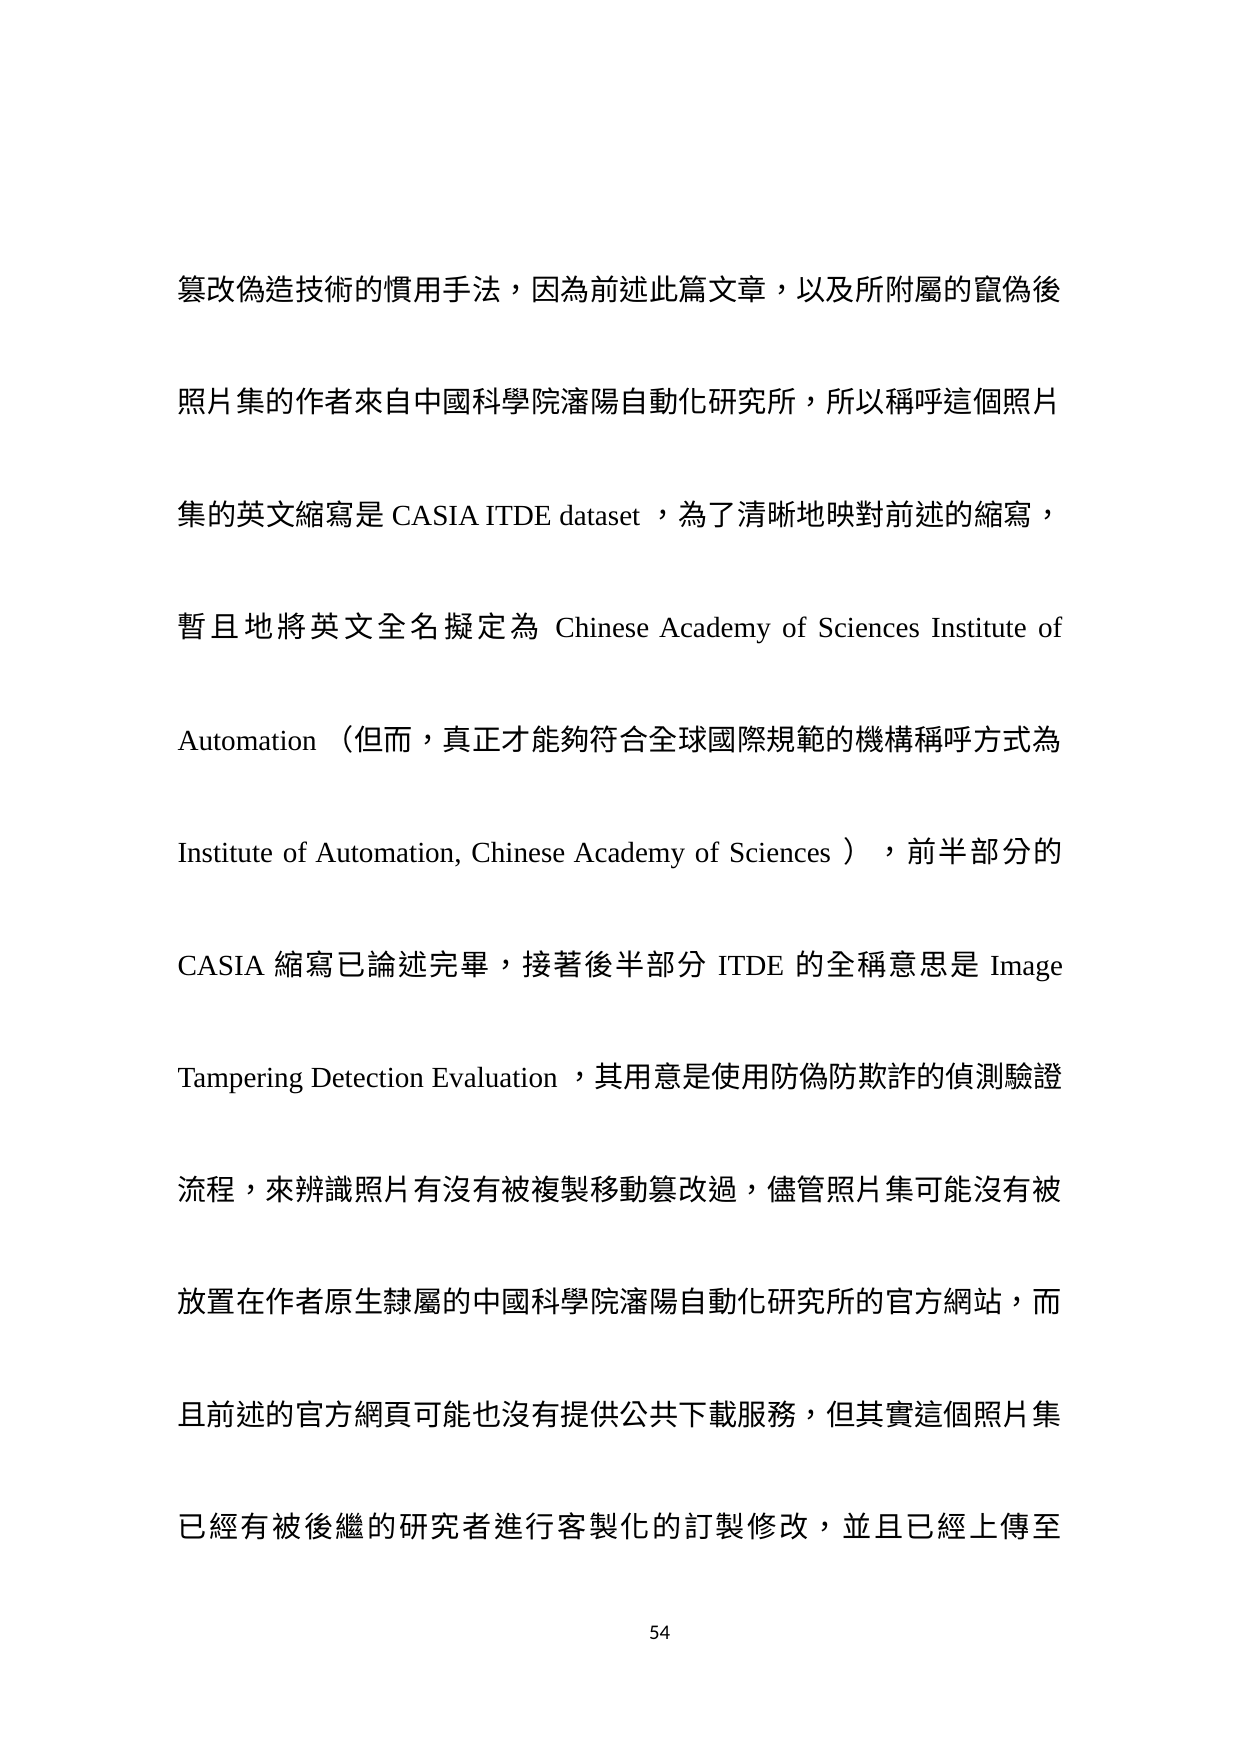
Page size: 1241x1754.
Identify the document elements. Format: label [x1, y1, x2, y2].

text [177, 250, 1063, 1563]
